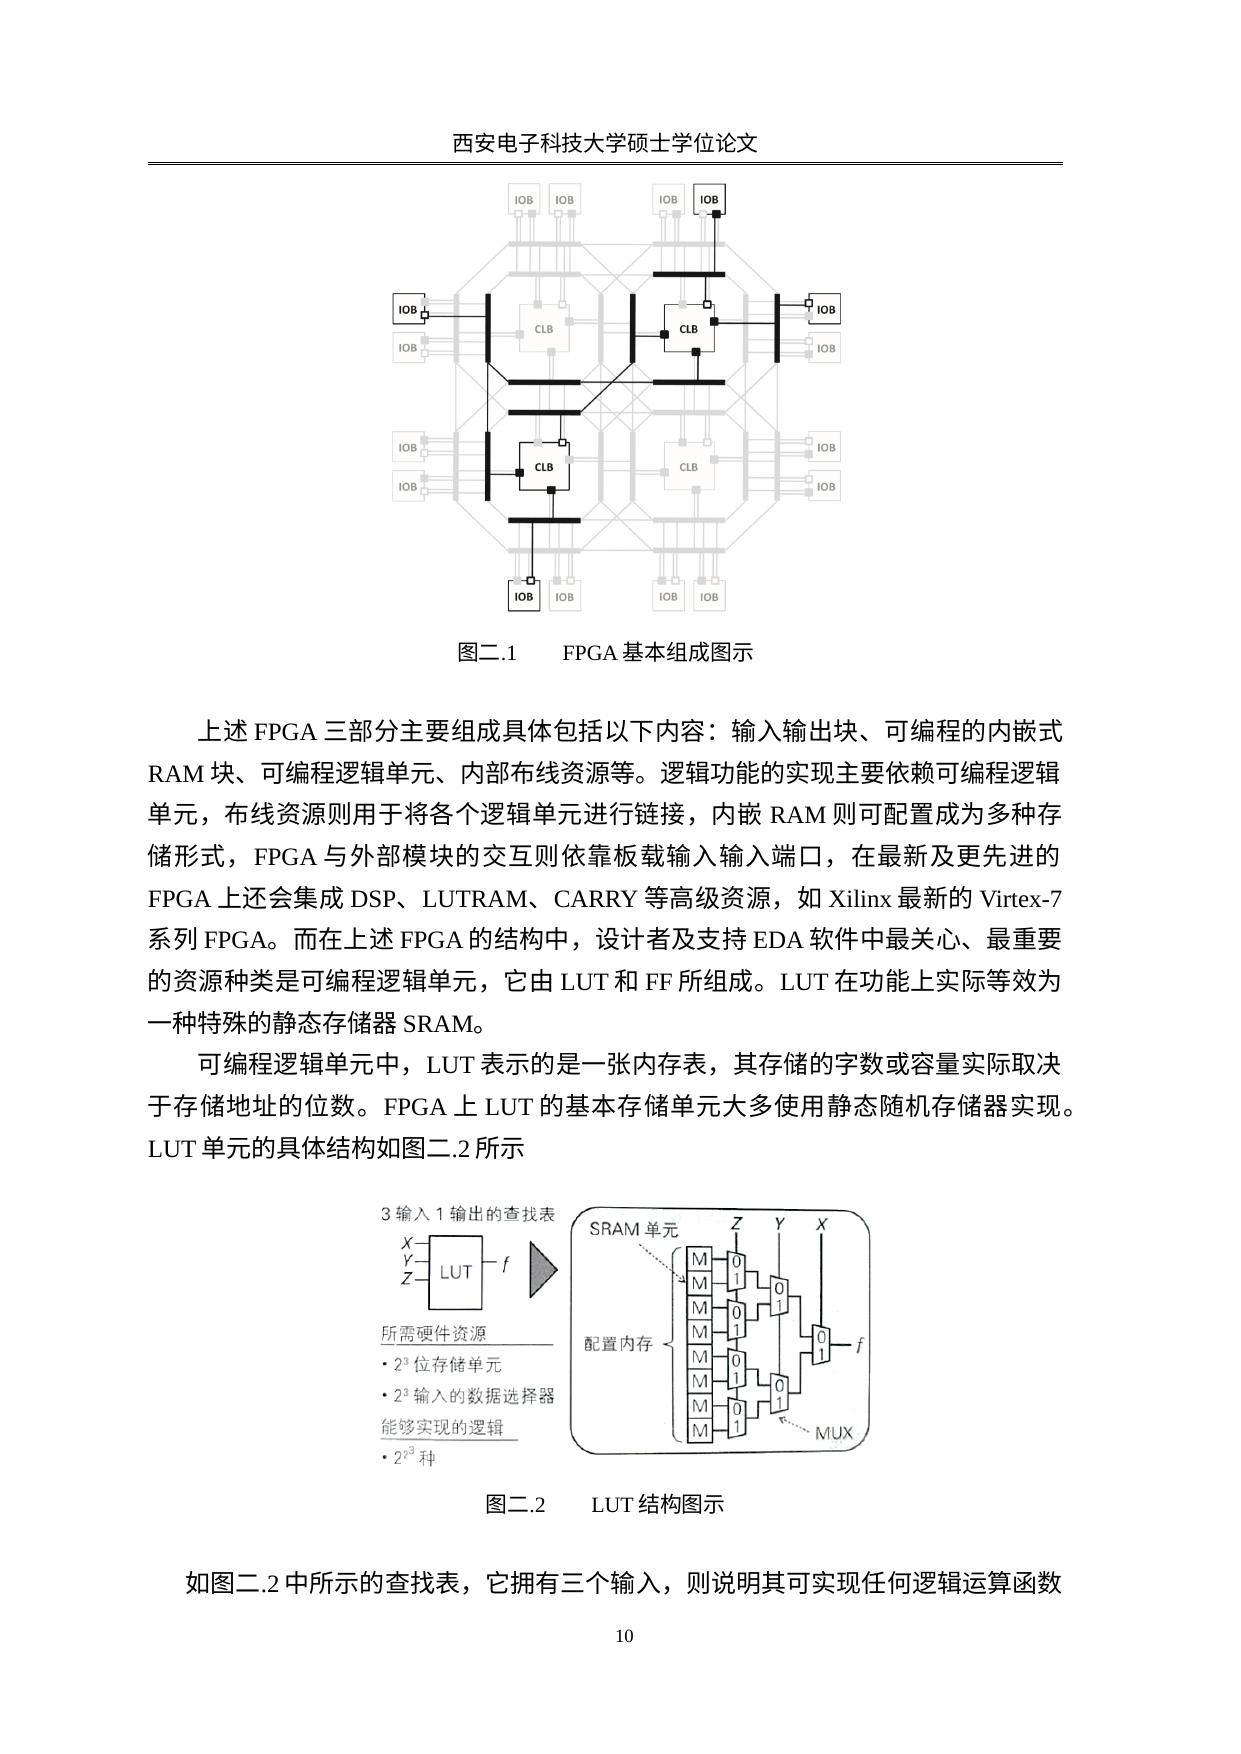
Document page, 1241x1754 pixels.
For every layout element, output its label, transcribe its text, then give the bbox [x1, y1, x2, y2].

text FPGA基本组成图示 [148, 634, 1063, 666]
text 如图2.2中所示的查找表，它拥有三个输入，则说明其可实现任何逻辑运算函数为三输入。一般输入的LUT由个静态随机存储单元和一个输入的数据复选器组成。 [148, 1559, 1063, 1601]
text 可编程逻辑单元中，LUT表示的是一张内存表，其存储的字数或容量实际取决于存储地址的位数。FPGA上LUT的基本存储单元大多使用静态随机存储器实现。LUT单元的具体结构如图2.2所示 [148, 1040, 1063, 1165]
picture [337, 177, 898, 622]
text 上述FPGA三部分主要组成具体包括以下内容：输入输出块、可编程的内嵌式RAM块、可编程逻辑单元、内部布线资源等。逻辑功能的实现主要依赖可编程逻辑单元，布线资源则用于将各个逻辑单元进行链接，内嵌RAM则可配置成为多种存储形式，FPGA与外部模块的交互则依靠板载输入输入端口，在最新及更先进的FPGA上还会集成DSP、LUTRAM、CARRY等高级资源，如Xilinx最新的Virtex-7系列FPGA。而在上述FPGA的结构中，设计者及支持EDA软件中最关心、最重要的资源种类是可编程逻辑单元，它由LUT和FF所组成。LUT在功能上实际等效为一种特殊的静态存储器SRAM。 [148, 707, 1063, 1040]
picture [357, 1194, 905, 1475]
text LUT结构图示 [148, 1487, 1063, 1518]
